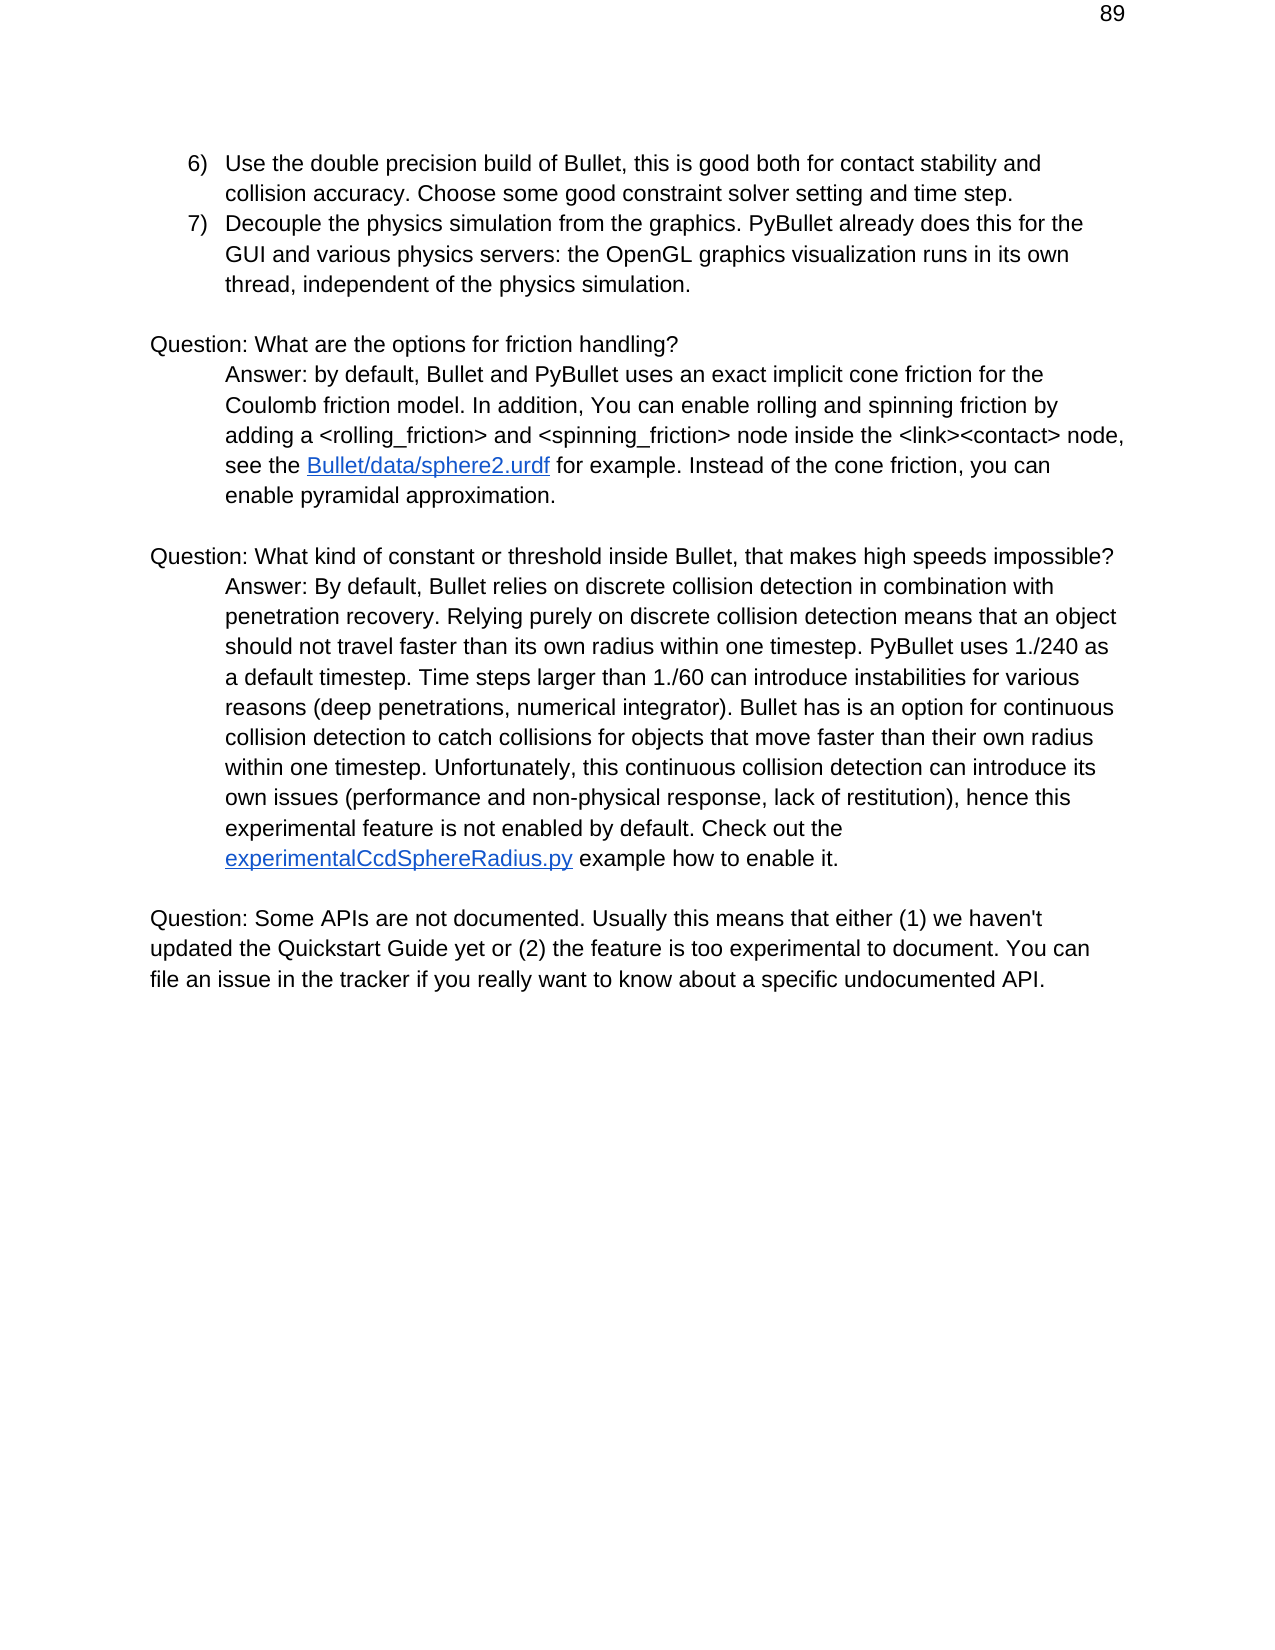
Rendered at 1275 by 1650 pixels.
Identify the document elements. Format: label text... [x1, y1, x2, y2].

text Question: Some APIs are not documented. Usually this means that either (1) we haven't updated the Quickstart Guide yet or (2) the feature is too experimental to document. You can file an issue in the tracker if you really want to know about a specific undocumented API. [150, 905, 1125, 992]
text Question: What kind of constant or threshold inside Bullet, that makes high speeds impossible? [150, 543, 1125, 569]
list Decouple the physics simulation from the graphics. PyBullet already does this for the GUI and various physics servers: the OpenGL graphics visualization runs in its own thread, independent of the physics simulation. [187, 210, 1125, 297]
text Question: What are the options for friction handling? [150, 331, 1125, 358]
text Answer: By default, Bullet relies on discrete collision detection in combination with penetration recovery. Relying purely on discrete collision detection means that an object should not travel faster than its own radius within one timestep. PyBullet uses 1./240 as a default timestep. Time steps larger than 1./60 can introduce instabilities for various reasons (deep penetrations, numerical integrator). Bullet has is an option for continuous collision detection to catch collisions for objects that move faster than their own radius within one timestep. Unfortunately, this continuous collision detection can introduce its own issues (performance and non-physical response, lack of restitution), hence this experimental feature is not enabled by default. Check out the experimentalCcdSphereRadius.py example how to enable it. [225, 573, 1125, 871]
list Use the double precision build of Bullet, this is good both for contact stability and collision accuracy. Choose some good constraint solver setting and time step. [187, 150, 1125, 207]
text Answer: by default, Bullet and PyBullet uses an exact implicit cone friction for the Coulomb friction model. In addition, You can enable rolling and spinning friction by adding a <rolling_friction> and <spinning_friction> node inside the <link><contact> node, see the Bullet/data/sphere2.urdf for example. Instead of the cone friction, you can enable pyramidal approximation. [225, 361, 1125, 509]
